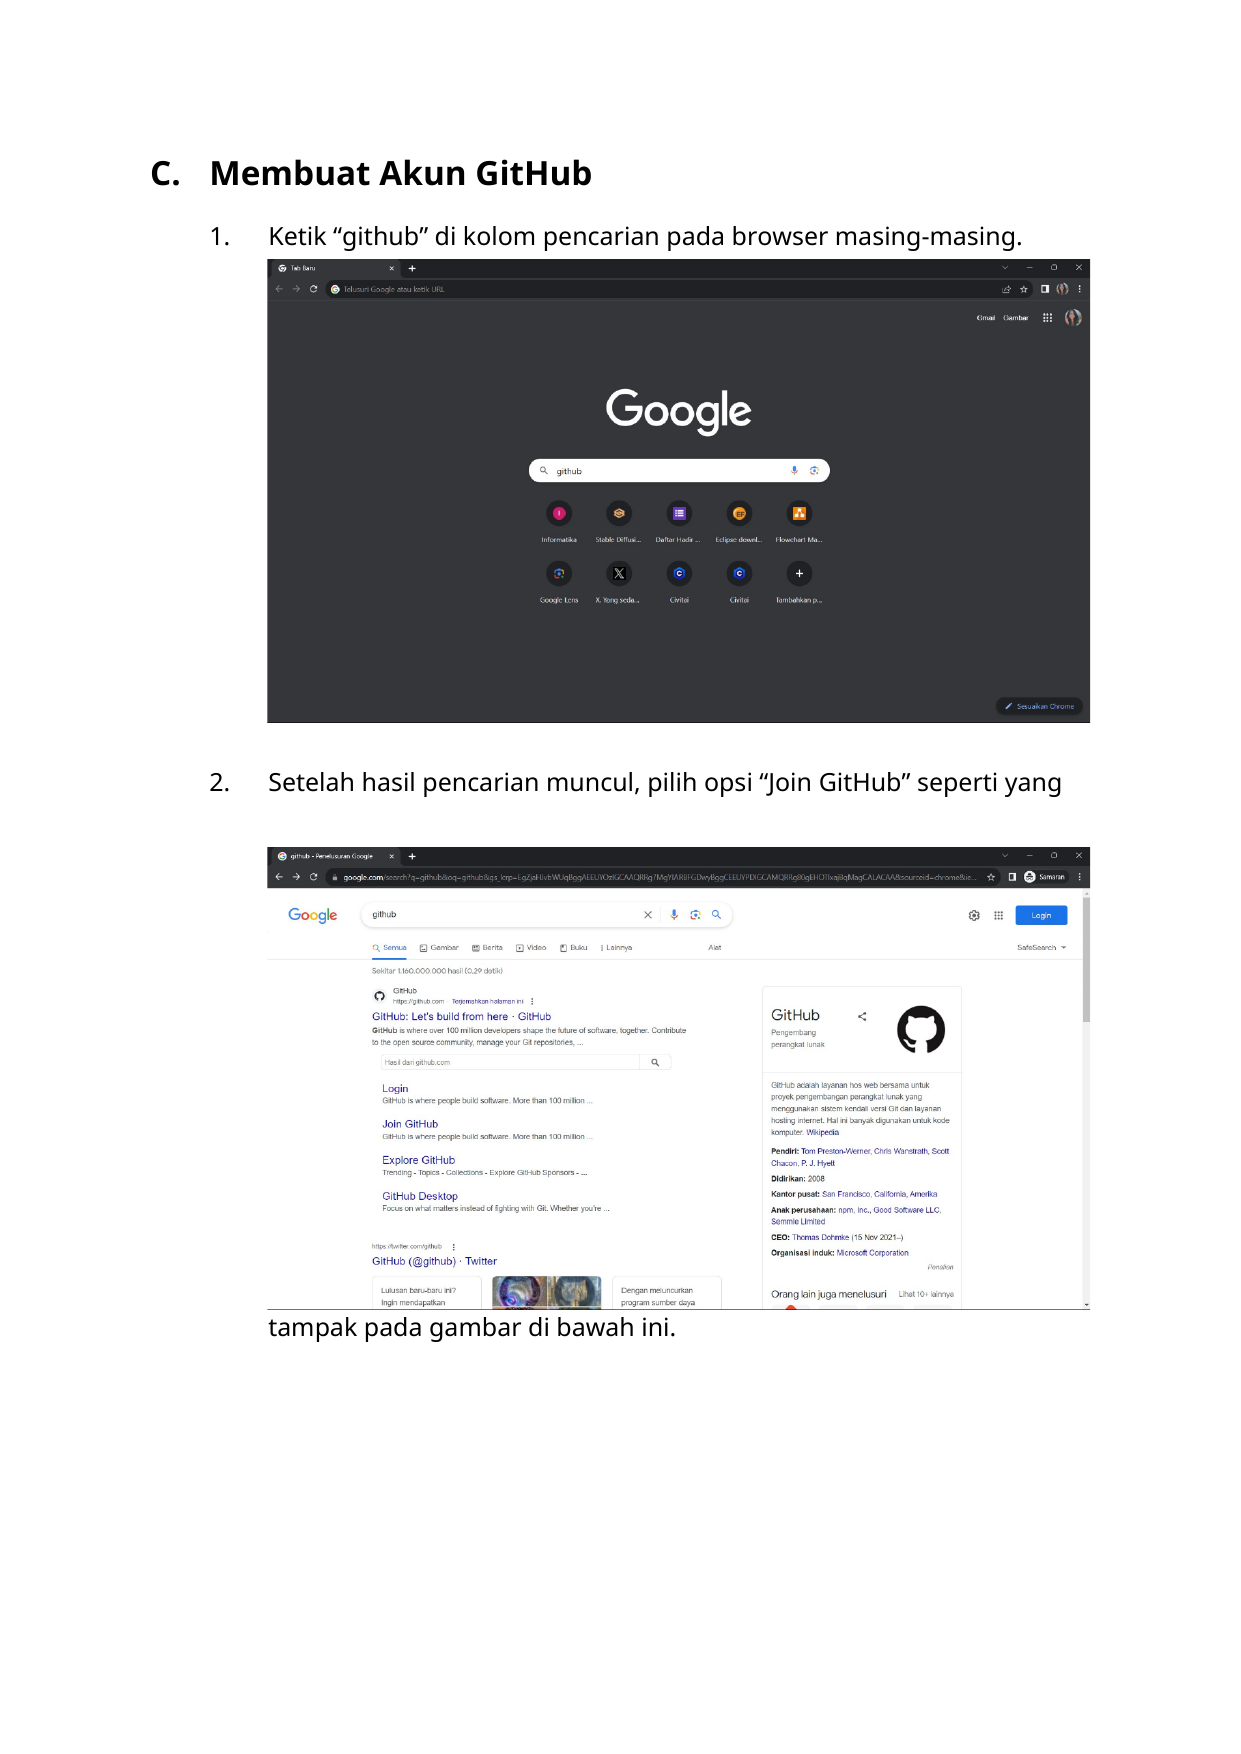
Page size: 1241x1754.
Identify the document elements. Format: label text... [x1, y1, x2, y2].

picture [267, 259, 1091, 723]
list Membuat Akun GitHub [150, 150, 1090, 195]
picture [267, 847, 1091, 1310]
